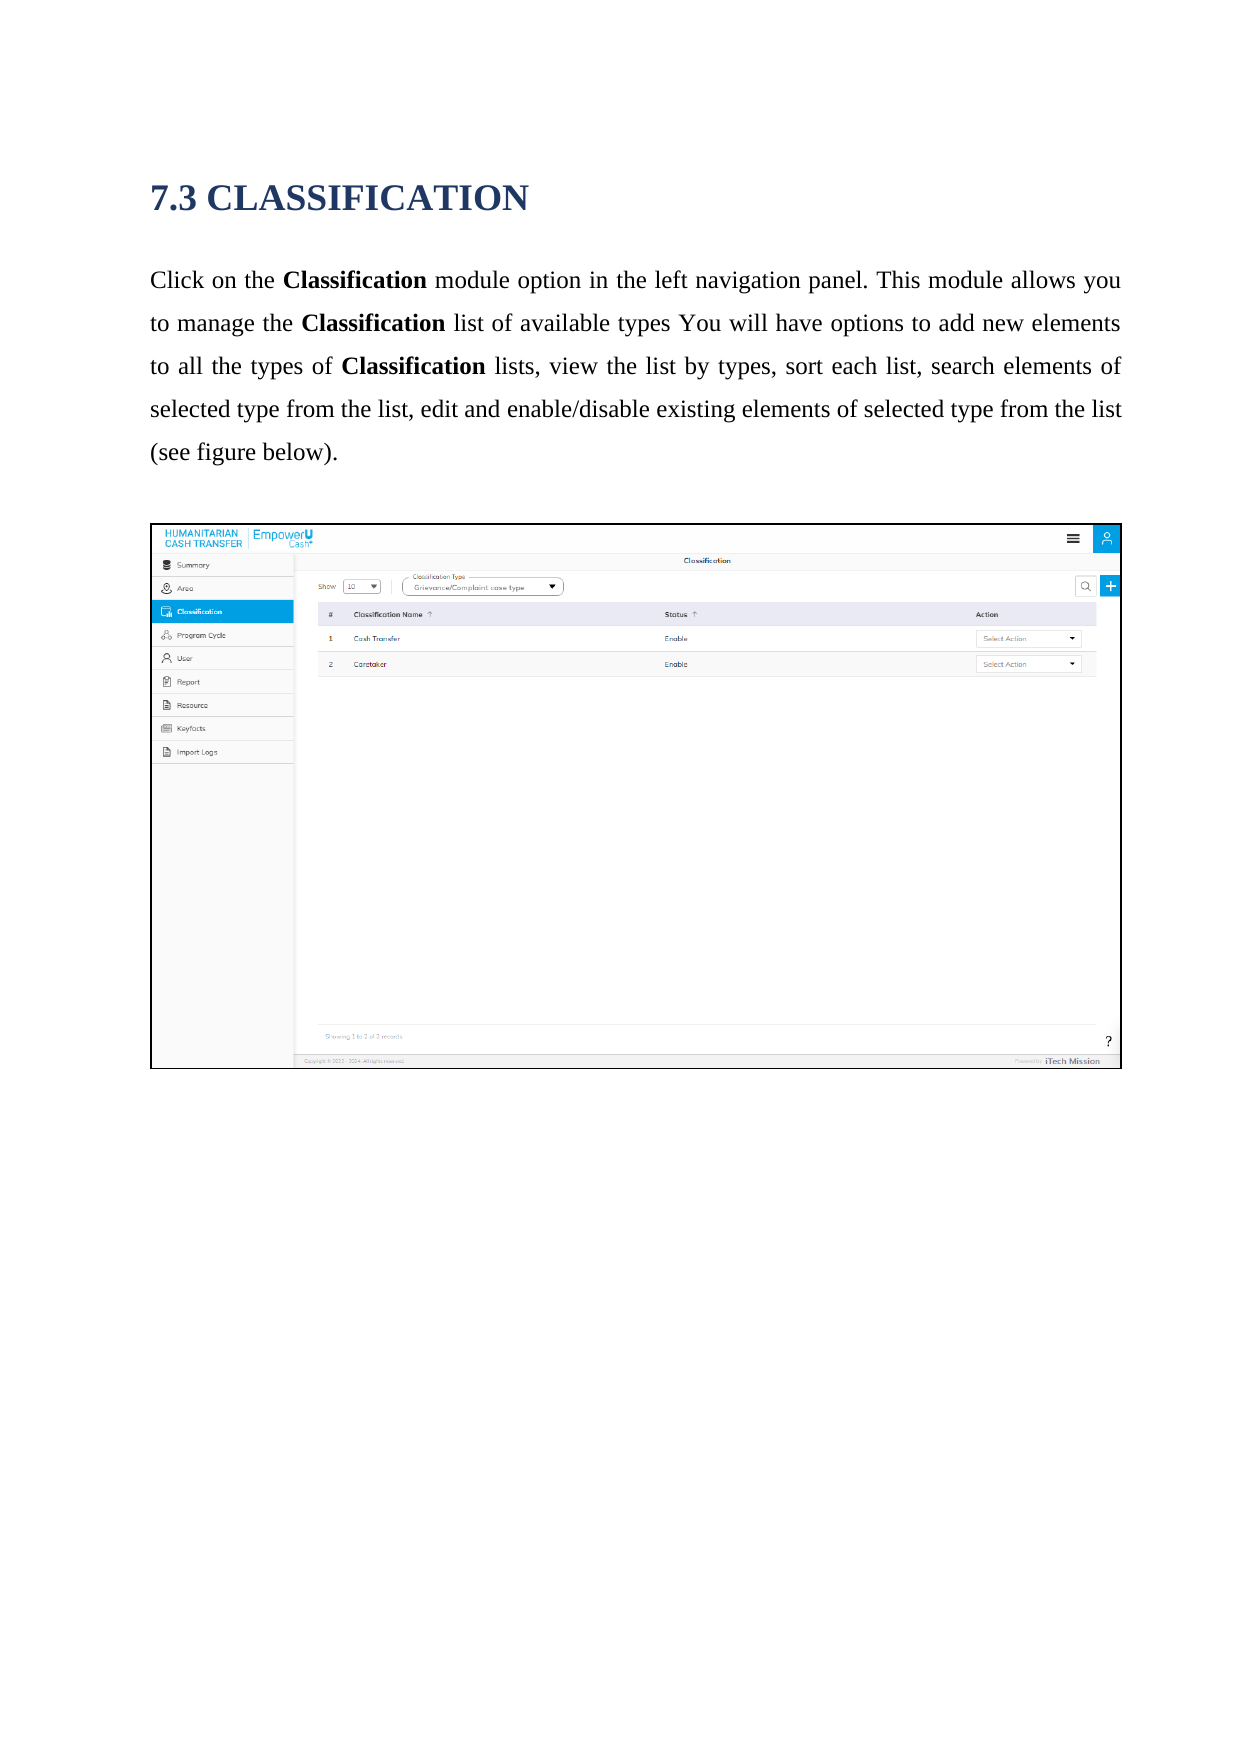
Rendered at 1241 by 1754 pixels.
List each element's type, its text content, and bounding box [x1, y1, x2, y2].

subtitle 7.3 CLASSIFICATION [150, 175, 1122, 218]
text Click on the Classification module option in the left navigation panel. This module allows you to manage the Classification list of available types You will have options to add new elements to all the types of Classification lists, view the list by types, sort each list, search elements of selected type from the list, edit and enable/disable existing elements of selected type from the list (see figure below). [150, 265, 1122, 466]
picture [152, 525, 1120, 1068]
